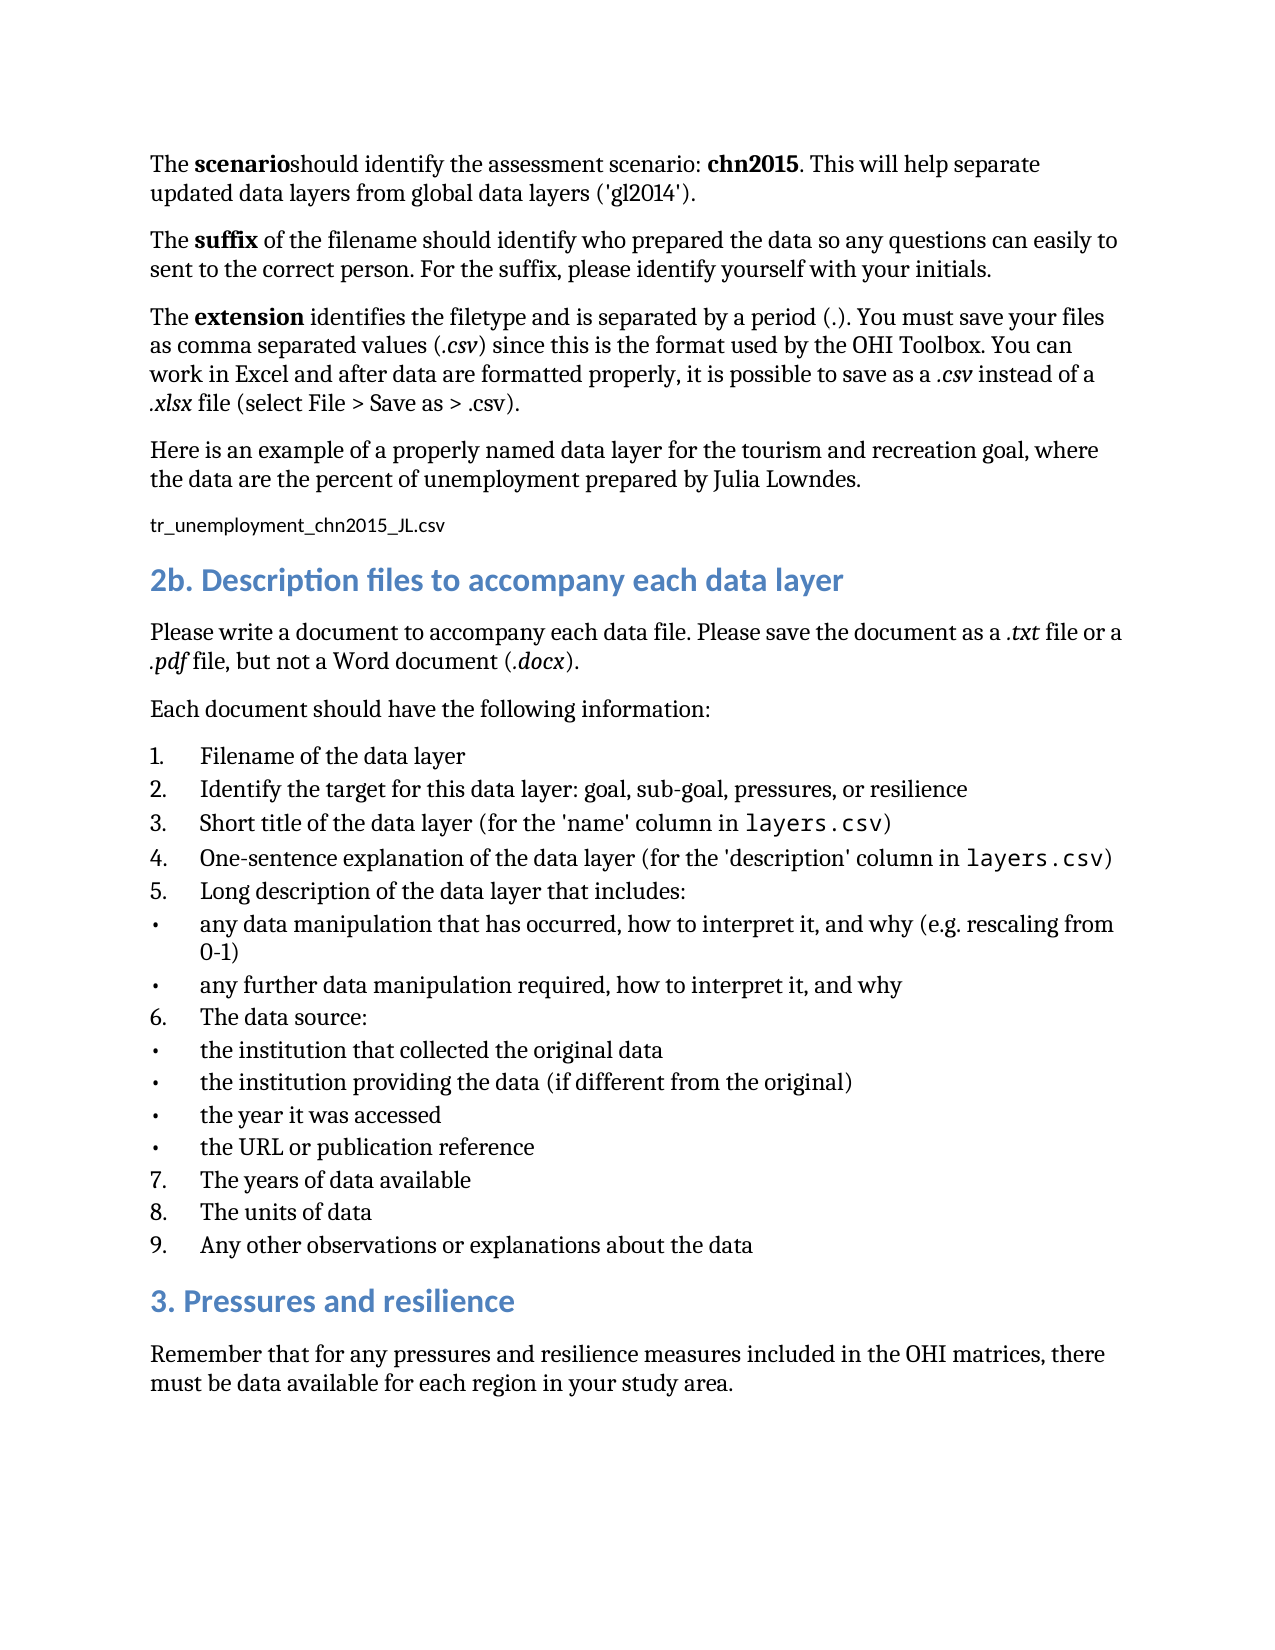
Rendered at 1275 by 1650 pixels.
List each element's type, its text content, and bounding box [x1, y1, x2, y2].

list any further data manipulation required, how to interpret it, and why [150, 971, 1125, 999]
list One-sentence explanation of the data layer (for the 'description' column in layers.csv) [150, 842, 1125, 873]
list Long description of the data layer that includes: [150, 877, 1125, 906]
list The data source: [150, 1003, 1125, 1032]
list any data manipulation that has occurred, how to interpret it, and why (e.g. rescaling from 0-1) [150, 909, 1125, 967]
text tr_unemployment_chn2015_JL.csv [150, 512, 1125, 538]
text Please write a document to accompany each data file. Please save the document as a .txt file or a .pdf file, but not a Word document (.docx). [150, 618, 1125, 676]
list the institution providing the data (if different from the original) [150, 1068, 1125, 1097]
text Remember that for any pressures and resilience measures included in the OHI matrices, there must be data available for each region in your study area. [150, 1340, 1125, 1397]
list Identify the target for this data layer: goal, sub-goal, pressures, or resilience [150, 774, 1125, 803]
list Filename of the data layer [150, 742, 1125, 771]
list the year it was accessed [150, 1101, 1125, 1129]
text The extension identifies the filetype and is separated by a period (.). You must save your files as comma separated values (.csv) since this is the format used by the OHI Toolbox. You can work in Excel and after data are formatted properly, it is possible to save as a .csv instead of a .xlsx file (select File > Save as > .csv). [150, 302, 1125, 417]
subtitle 2b. Description files to accompany each data layer [150, 559, 1125, 599]
text Each document should have the following information: [150, 694, 1125, 723]
text The scenarioshould identify the assessment scenario: chn2015. This will help separate updated data layers from global data layers ('gl2014'). [150, 150, 1125, 207]
text Here is an example of a properly named data layer for the tourism and recreation goal, where the data are the percent of unemployment prepared by Julia Lowndes. [150, 436, 1125, 494]
subtitle 3. Pressures and resilience [150, 1280, 1125, 1321]
list the institution that collected the original data [150, 1036, 1125, 1064]
list Short title of the data layer (for the 'name' column in layers.csv) [150, 807, 1125, 838]
list Any other observations or explanations about the data [150, 1231, 1125, 1259]
list the URL or publication reference [150, 1133, 1125, 1162]
list The units of data [150, 1198, 1125, 1227]
text The suffix of the filename should identify who prepared the data so any questions can easily to sent to the correct person. For the suffix, please identify yourself with your initials. [150, 226, 1125, 284]
list The years of data available [150, 1166, 1125, 1194]
